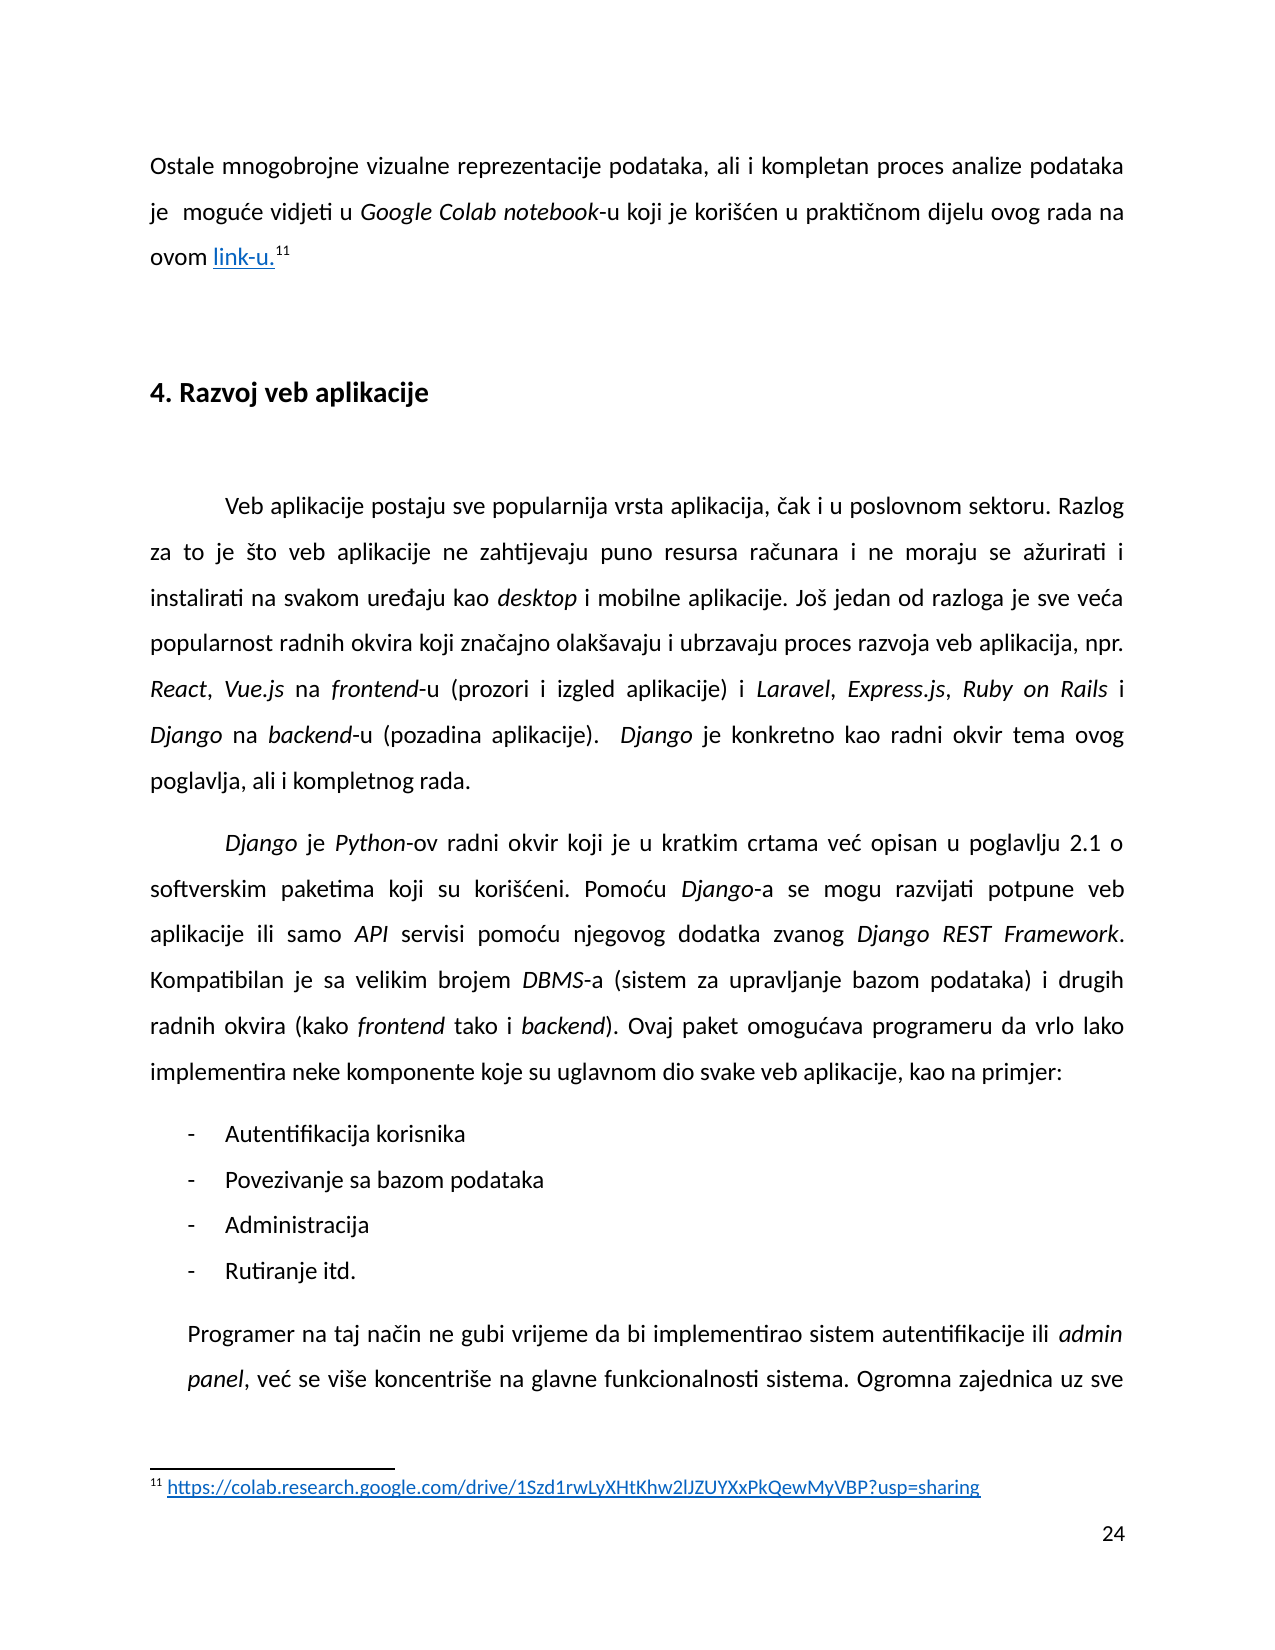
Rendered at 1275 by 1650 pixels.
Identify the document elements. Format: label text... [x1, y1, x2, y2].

text Veb aplikacije postaju sve popularnija vrsta aplikacija, čak i u poslovnom sektoru. Razlog za to je što veb aplikacije ne zahtijevaju puno resursa računara i ne moraju se ažurirati i instalirati na svakom uređaju kao desktop i mobilne aplikacije. Još jedan od razloga je sve veća popularnost radnih okvira koji značajno olakšavaju i ubrzavaju proces razvoja veb aplikacija, npr. React, Vue.js na frontend-u (prozori i izgled aplikacije) i Laravel, Express.js, Ruby on Rails i Django na backend-u (pozadina aplikacije). Django je konkretno kao radni okvir tema ovog poglavlja, ali i kompletnog rada. [150, 490, 1125, 795]
text Django je Python-ov radni okvir koji je u kratkim crtama već opisan u poglavlju 2.1 o softverskim paketima koji su korišćeni. Pomoću Django-a se mogu razvijati potpune veb aplikacije ili samo API servisi pomoću njegovog dodatka zvanog Django REST Framework. Kompatibilan je sa velikim brojem DBMS-a (sistem za upravljanje bazom podataka) i drugih radnih okvira (kako frontend tako i backend). Ovaj paket omogućava programeru da vrlo lako implementira neke komponente koje su uglavnom dio svake veb aplikacije, kao na primjer: [150, 827, 1125, 1086]
list Povezivanje sa bazom podataka [187, 1164, 1125, 1194]
list Rutiranje itd. [187, 1255, 1125, 1286]
subtitle 4. Razvoj veb aplikacije [150, 374, 1125, 410]
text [187, 1318, 1125, 1394]
list Administracija [187, 1210, 1125, 1240]
list Autentifikacija korisnika [187, 1118, 1125, 1149]
text Ostale mnogobrojne vizualne reprezentacije podataka, ali i kompletan proces analize podataka je moguće vidjeti u Google Colab notebook-u koji je korišćen u praktičnom dijelu ovog rada na ovom link-u. [150, 150, 1125, 272]
